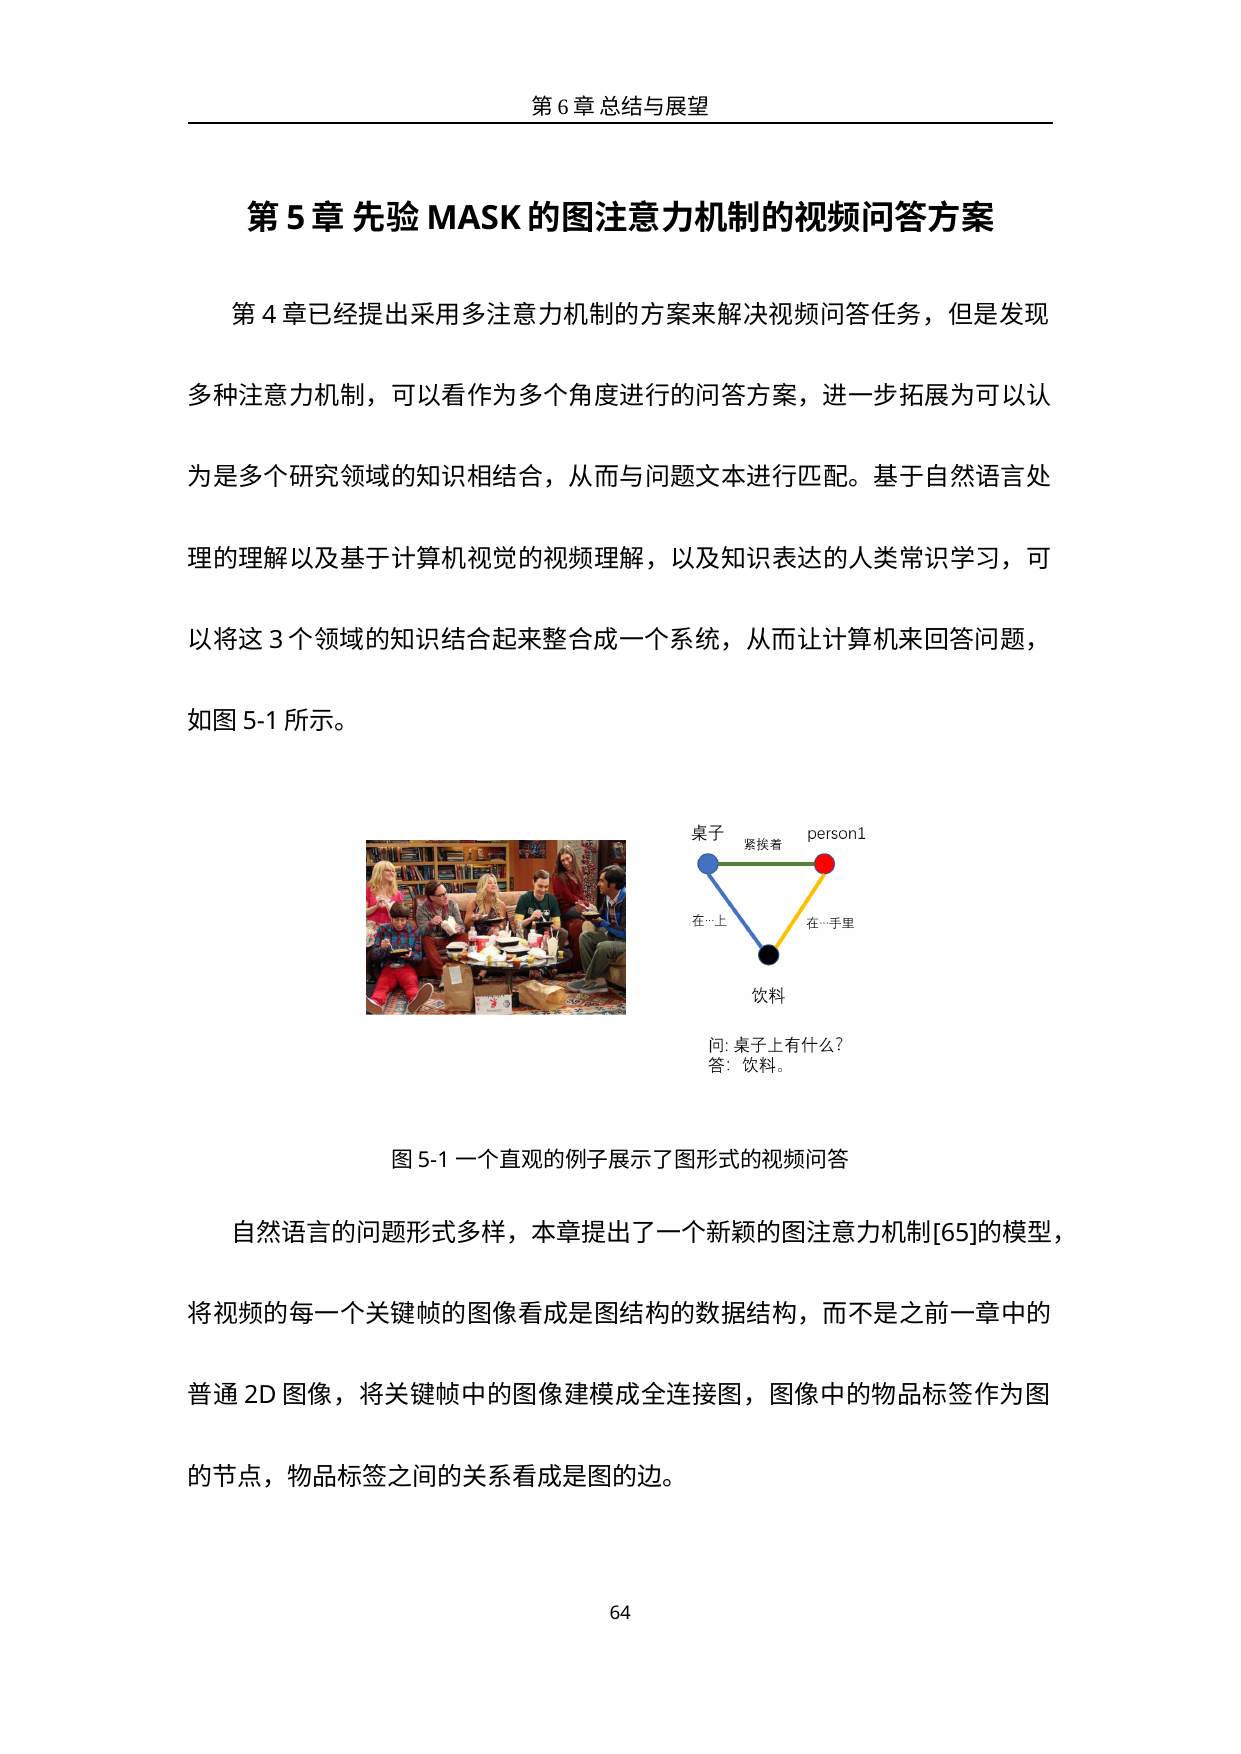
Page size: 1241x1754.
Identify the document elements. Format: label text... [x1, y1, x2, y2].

subtitle 第5章 先验MASK的图注意力机制的视频问答方案 [187, 182, 1053, 247]
text 图5-1 一个直观的例子展示了图形式的视频问答 [187, 1141, 1053, 1174]
picture [317, 760, 923, 1116]
text 自然语言的问题形式多样，本章提出了一个新颖的图注意力机制[65]的模型，将视频的每一个关键帧的图像看成是图结构的数据结构，而不是之前一章中的普通2D图像，将关键帧中的图像建模成全连接图，图像中的物品标签作为图的节点，物品标签之间的关系看成是图的边。 [187, 1198, 1053, 1507]
text 第4章已经提出采用多注意力机制的方案来解决视频问答任务，但是发现多种注意力机制，可以看作为多个角度进行的问答方案，进一步拓展为可以认为是多个研究领域的知识相结合，从而与问题文本进行匹配。基于自然语言处理的理解以及基于计算机视觉的视频理解，以及知识表达的人类常识学习，可以将这3个领域的知识结合起来整合成一个系统，从而让计算机来回答问题，如图5-1所示。 [187, 280, 1053, 751]
